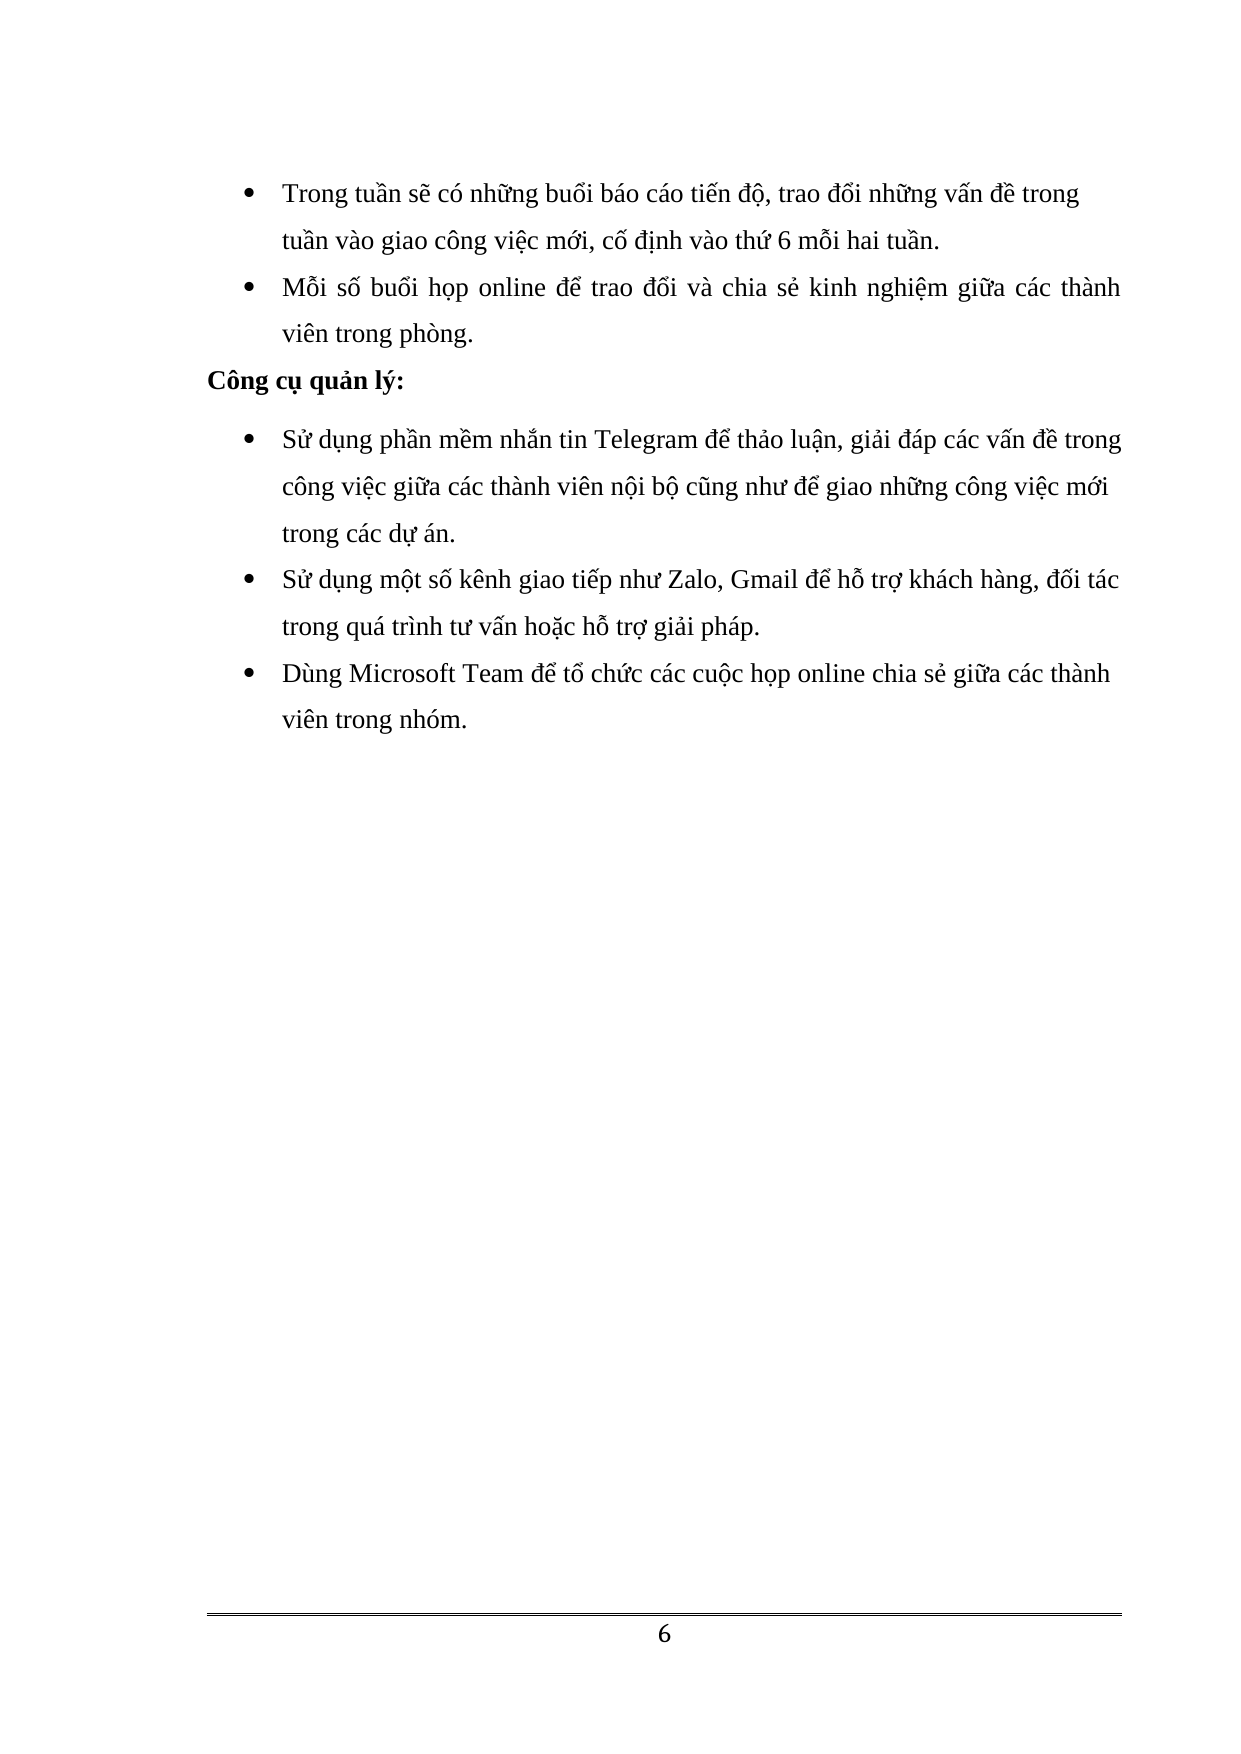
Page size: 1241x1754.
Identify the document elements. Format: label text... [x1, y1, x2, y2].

list Sử dụng một số kênh giao tiếp như Zalo, Gmail để hỗ trợ khách hàng, đối tác trong quá trình tư vấn hoặc hỗ trợ giải pháp. [244, 563, 1122, 641]
list Dùng Microsoft Team để tổ chức các cuộc họp online chia sẻ giữa các thành viên trong nhóm. [244, 657, 1122, 735]
text Công cụ quản lý: [207, 364, 1122, 395]
list Sử dụng phần mềm nhắn tin Telegram để thảo luận, giải đáp các vấn đề trong công việc giữa các thành viên nội bộ cũng như để giao những công việc mới trong các dự án. [244, 423, 1122, 548]
list Trong tuần sẽ có những buổi báo cáo tiến độ, trao đổi những vấn đề trong tuần vào giao công việc mới, cố định vào thứ 6 mỗi hai tuần. [244, 177, 1122, 255]
list Mỗi số buổi họp online để trao đổi và chia sẻ kinh nghiệm giữa các thành viên trong phòng. [244, 271, 1122, 348]
